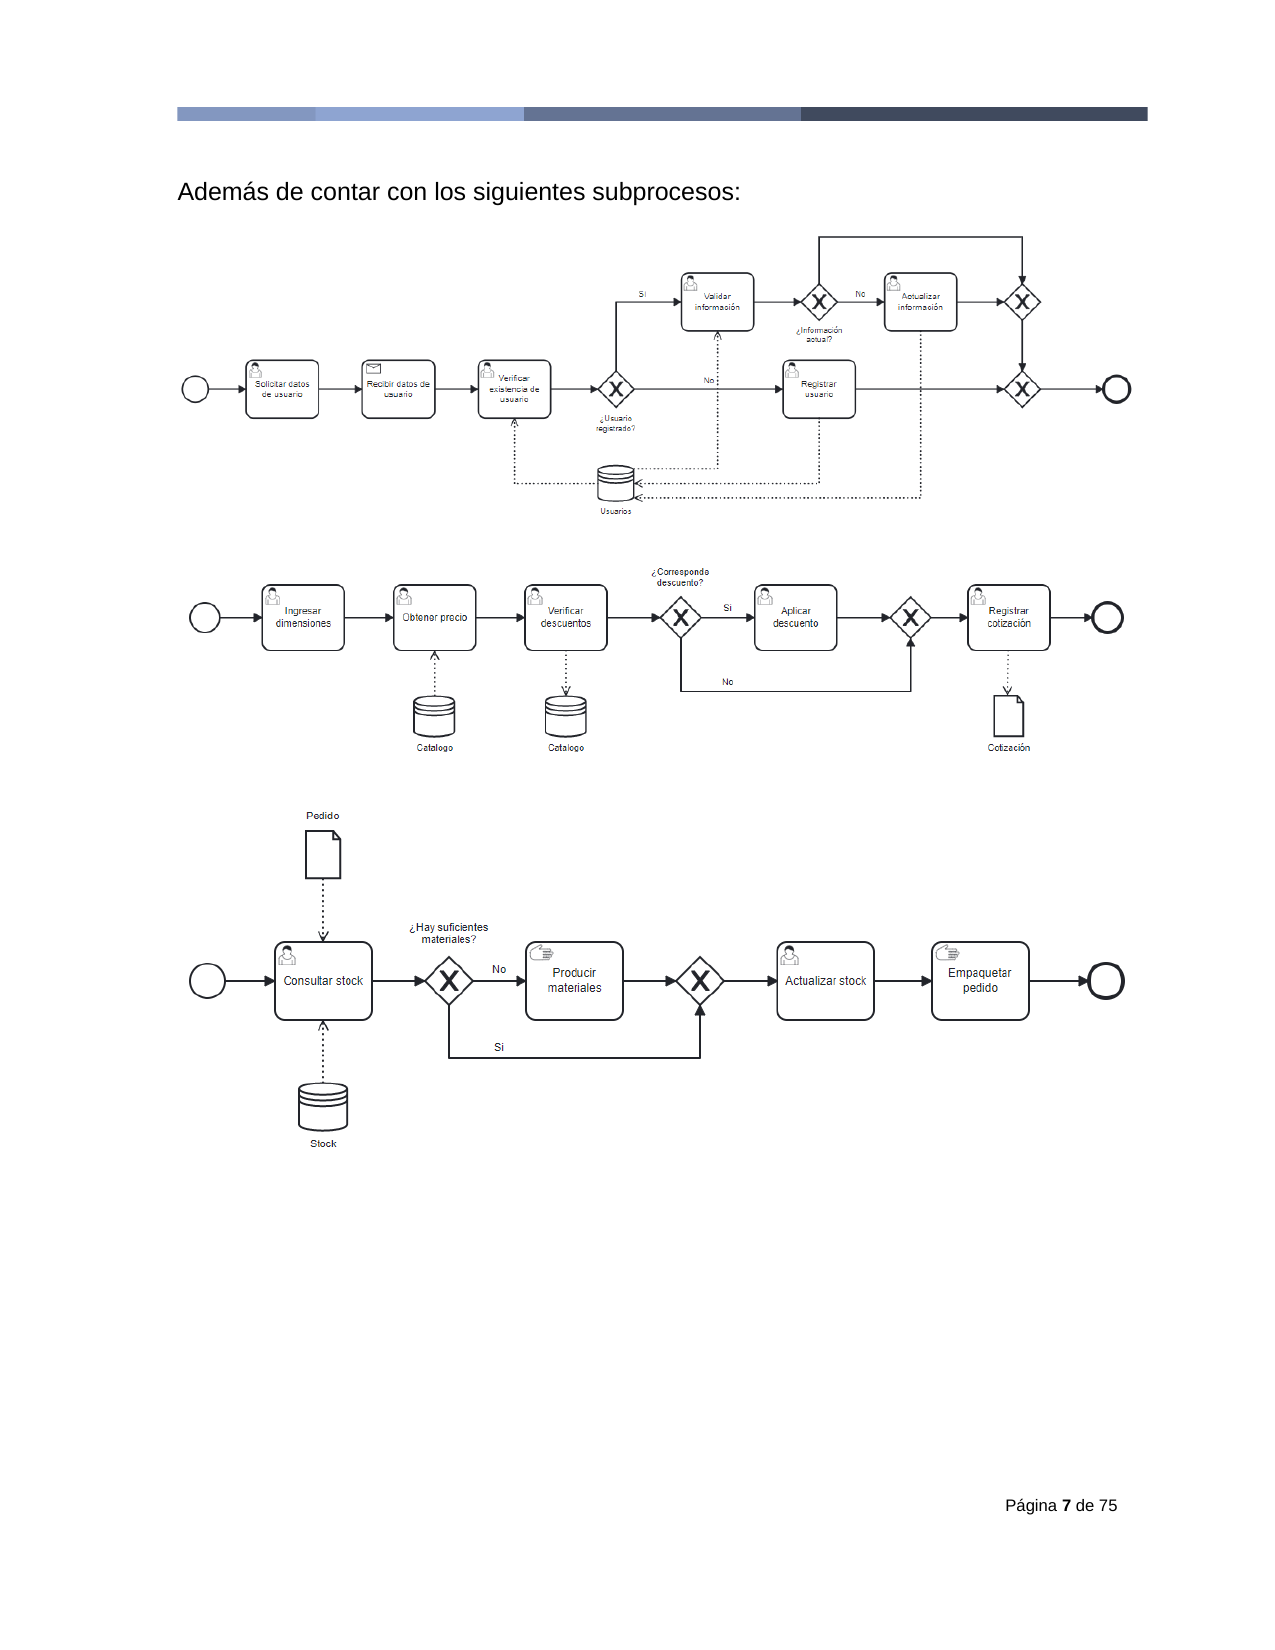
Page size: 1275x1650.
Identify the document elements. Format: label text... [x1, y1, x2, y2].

picture [177, 552, 1128, 764]
picture [177, 232, 1138, 527]
text Además de contar con los siguientes subprocesos: [177, 177, 1127, 206]
picture [177, 790, 1156, 1169]
